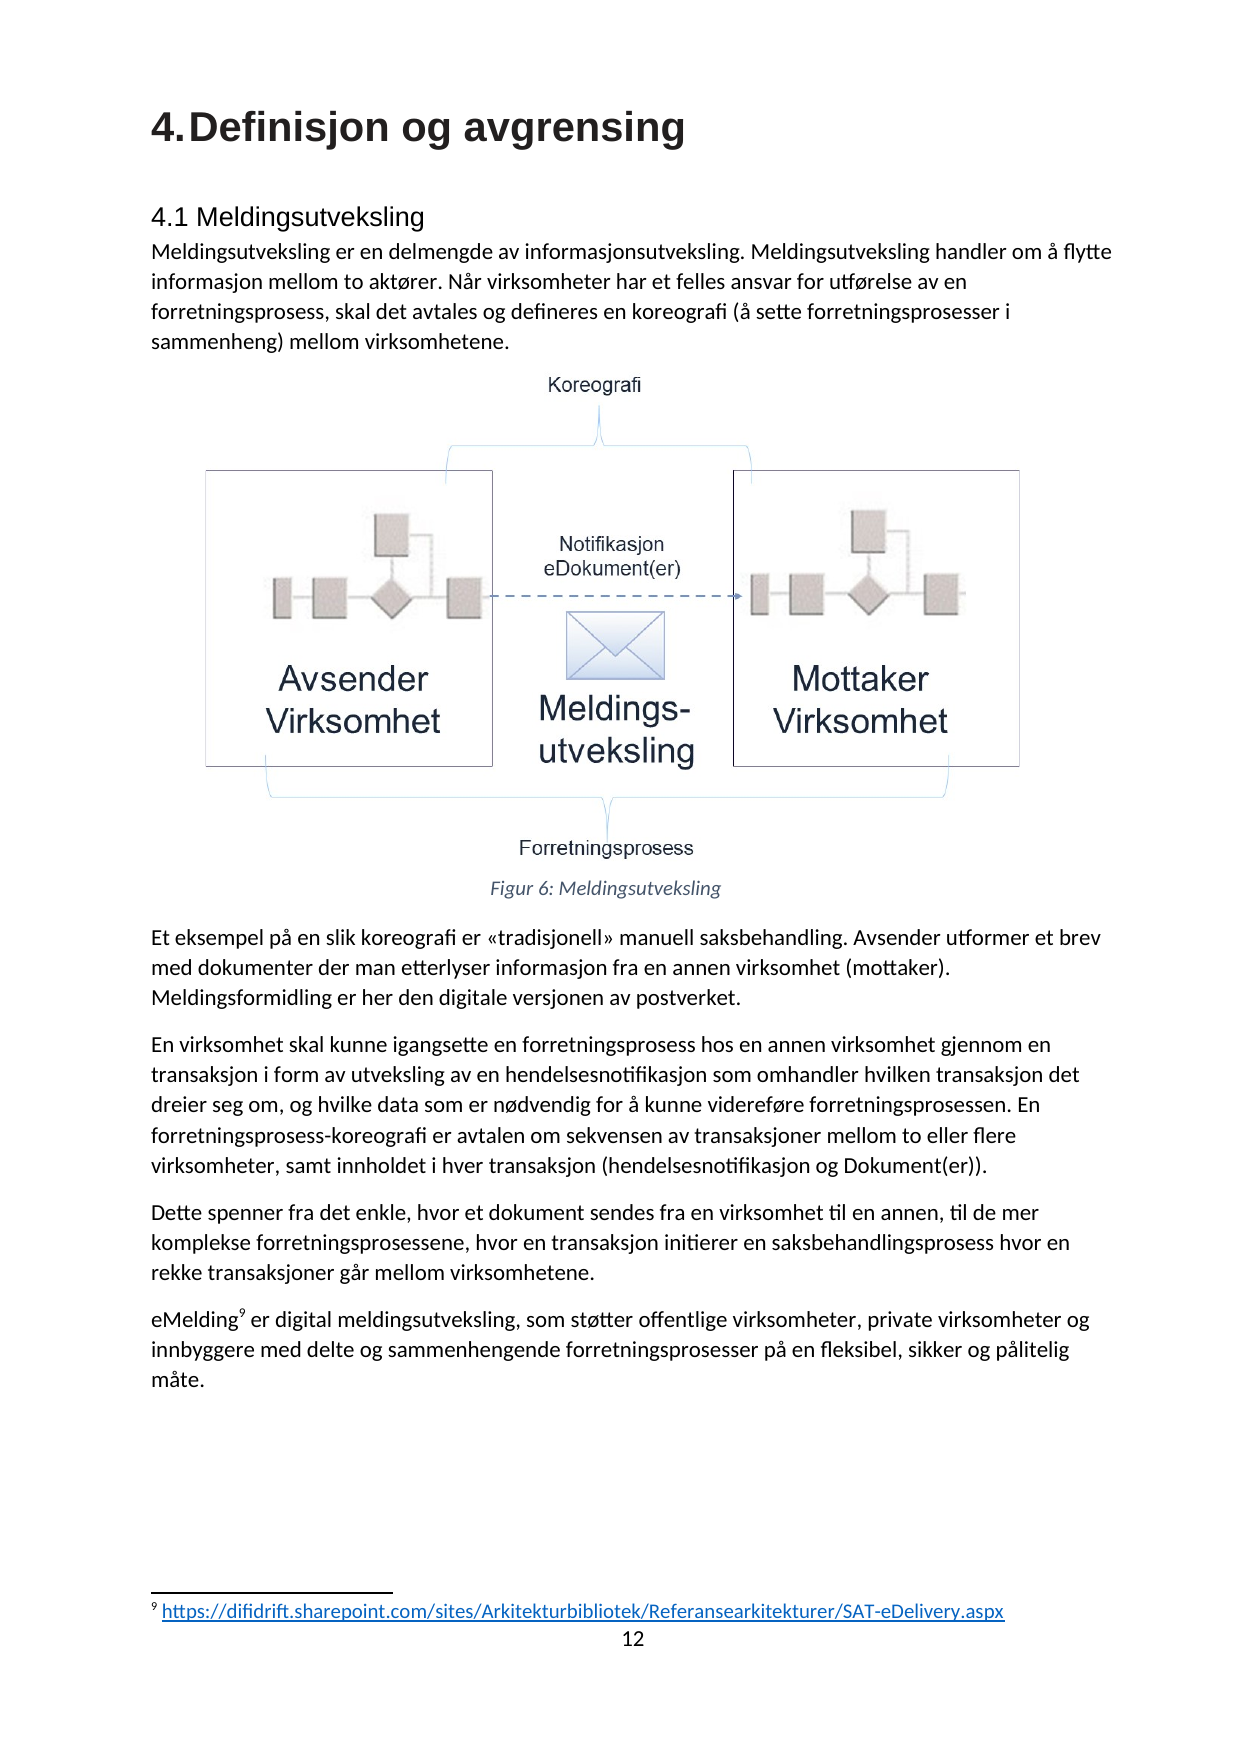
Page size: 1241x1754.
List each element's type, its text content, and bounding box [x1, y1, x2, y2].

text Meldingsutveksling er en delmengde av informasjonsutveksling. Meldingsutveksling handler om å flytte informasjon mellom to aktører. Når virksomheter har et felles ansvar for utførelse av en forretningsprosess, skal det avtales og defineres en koreografi (å sette forretningsprosesser i sammenheng) mellom virksomhetene. [151, 237, 1114, 355]
picture [205, 365, 1020, 872]
text Dette spenner fra det enkle, hvor et dokument sendes fra en virksomhet til en annen, til de mer komplekse forretningsprosessene, hvor en transaksjon initierer en saksbehandlingsprosess hvor en rekke transaksjoner går mellom virksomhetene. [151, 1198, 1114, 1286]
text eMelding er digital meldingsutveksling, som støtter offentlige virksomheter, private virksomheter og innbyggere med delte og sammenhengende forretningsprosesser på en fleksibel, sikker og pålitelig måte. [151, 1305, 1114, 1393]
subtitle Definisjon og avgrensing [151, 102, 1114, 150]
text En virksomhet skal kunne igangsette en forretningsprosess hos en annen virksomhet gjennom en transaksjon i form av utveksling av en hendelsesnotifikasjon som omhandler hvilken transaksjon det dreier seg om, og hvilke data som er nødvendig for å kunne videreføre forretningsprosessen. En forretningsprosess-koreografi er avtalen om sekvensen av transaksjoner mellom to eller flere virksomheter, samt innholdet i hver transaksjon (hendelsesnotifikasjon og Dokument(er)). [151, 1030, 1114, 1179]
subtitle 4.1 Meldingsutveksling [151, 201, 1114, 232]
